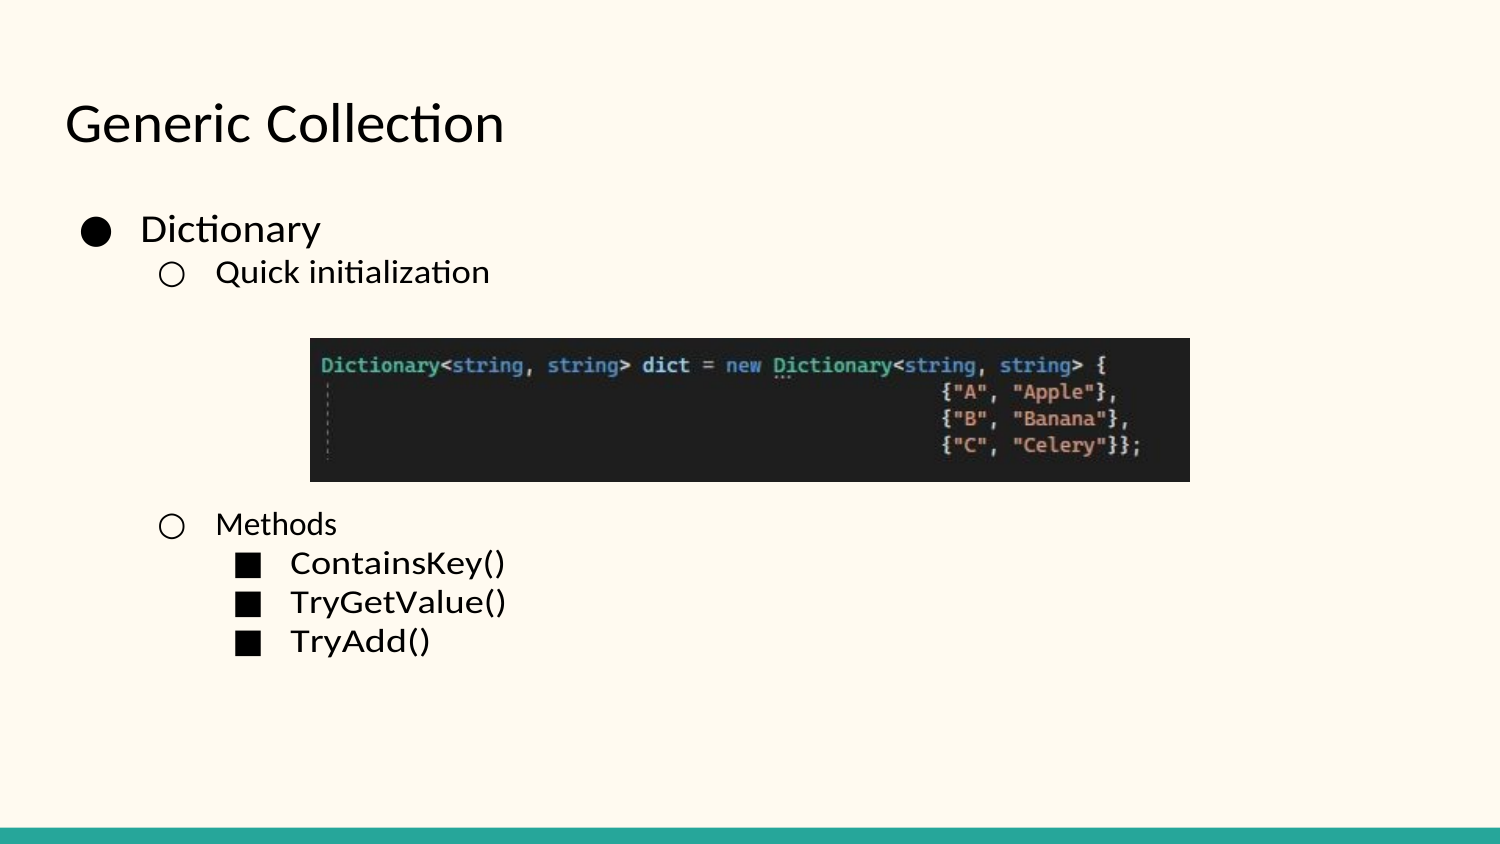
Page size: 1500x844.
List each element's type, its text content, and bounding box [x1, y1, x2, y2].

subtitle Generic Collection [65, 88, 1500, 156]
list ContainsKey() [232, 543, 1500, 582]
list TryGetValue() [232, 582, 1500, 621]
list TryAdd() [232, 621, 1500, 661]
list Dictionary [78, 205, 1500, 252]
list Quick initialization [157, 252, 1500, 292]
picture [310, 338, 1190, 482]
